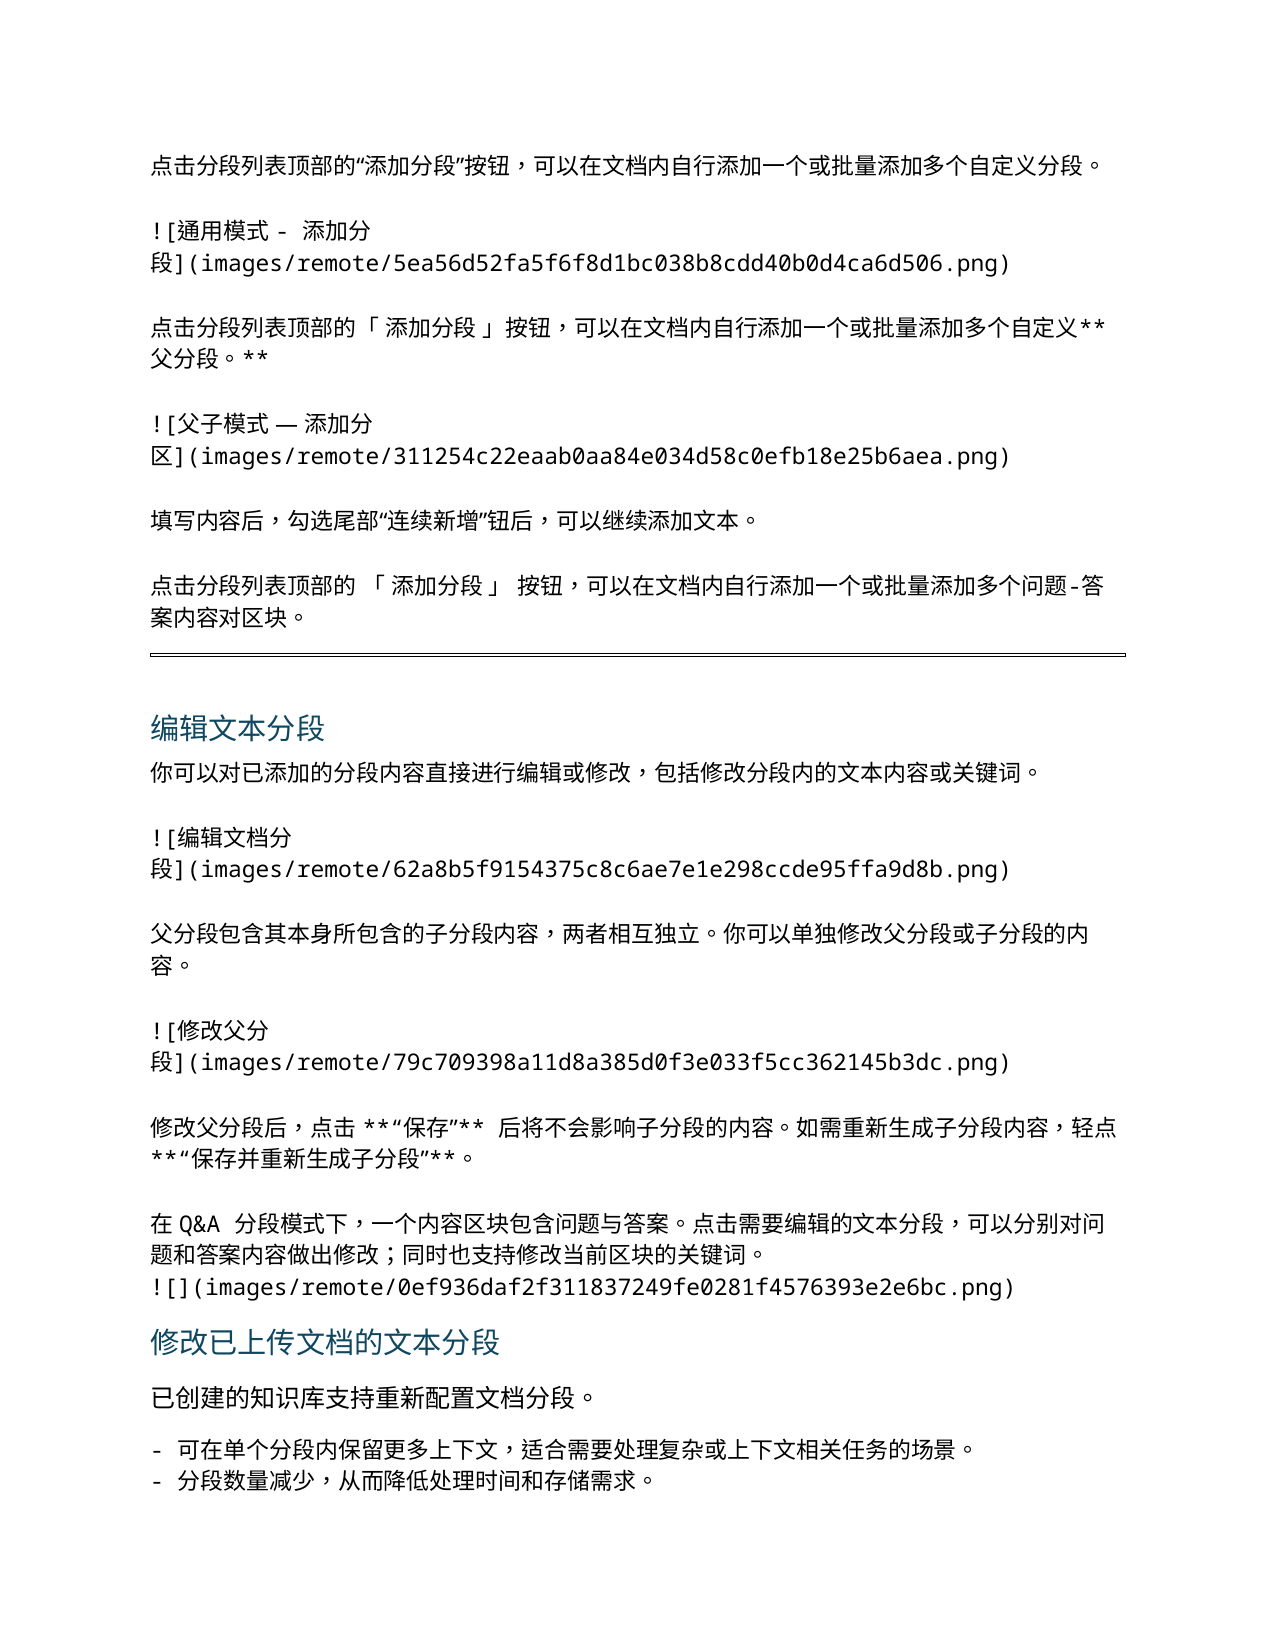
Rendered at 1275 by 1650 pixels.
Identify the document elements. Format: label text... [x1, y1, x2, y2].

text 你可以对已添加的分段内容直接进行编辑或修改，包括修改分段内的文本内容或关键词。 ![编辑文档分段](images/remote/62a8b5f9154375c8c6ae7e1e298ccde95ffa9d8b.png) 父分段包含其本身所包含的子分段内容，两者相互独立。你可以单独修改父分段或子分段的内容。 ![修改父分段](images/remote/79c709398a11d8a385d0f3e033f5cc362145b3dc.png) 修改父分段后，点击 **“保存”** 后将不会影响子分段的内容。如需重新生成子分段内容，轻点 **“保存并重新生成子分段”**。 在 Q&A 分段模式下，一个内容区块包含问题与答案。点击需要编辑的文本分段，可以分别对问题和答案内容做出修改；同时也支持修改当前区块的关键词。 ![](images/remote/0ef936daf2f311837249fe0281f4576393e2e6bc.png) [150, 757, 1125, 1302]
text 已创建的知识库支持重新配置文档分段。 [150, 1381, 1125, 1415]
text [150, 1434, 1125, 1496]
subtitle 修改已上传文档的文本分段 [150, 1323, 1125, 1362]
subtitle 编辑文本分段 [150, 708, 1125, 748]
text 点击分段列表顶部的“添加分段”按钮，可以在文档内自行添加一个或批量添加多个自定义分段。 ![通用模式 - 添加分段](images/remote/5ea56d52fa5f6f8d1bc038b8cdd40b0d4ca6d506.png) 点击分段列表顶部的「 添加分段 」按钮，可以在文档内自行添加一个或批量添加多个自定义**父分段。** ![父子模式 — 添加分区](images/remote/311254c22eaab0aa84e034d58c0efb18e25b6aea.png) 填写内容后，勾选尾部“连续新增”钮后，可以继续添加文本。 点击分段列表顶部的 「 添加分段 」 按钮，可以在文档内自行添加一个或批量添加多个问题-答案内容对区块。 [150, 150, 1125, 633]
